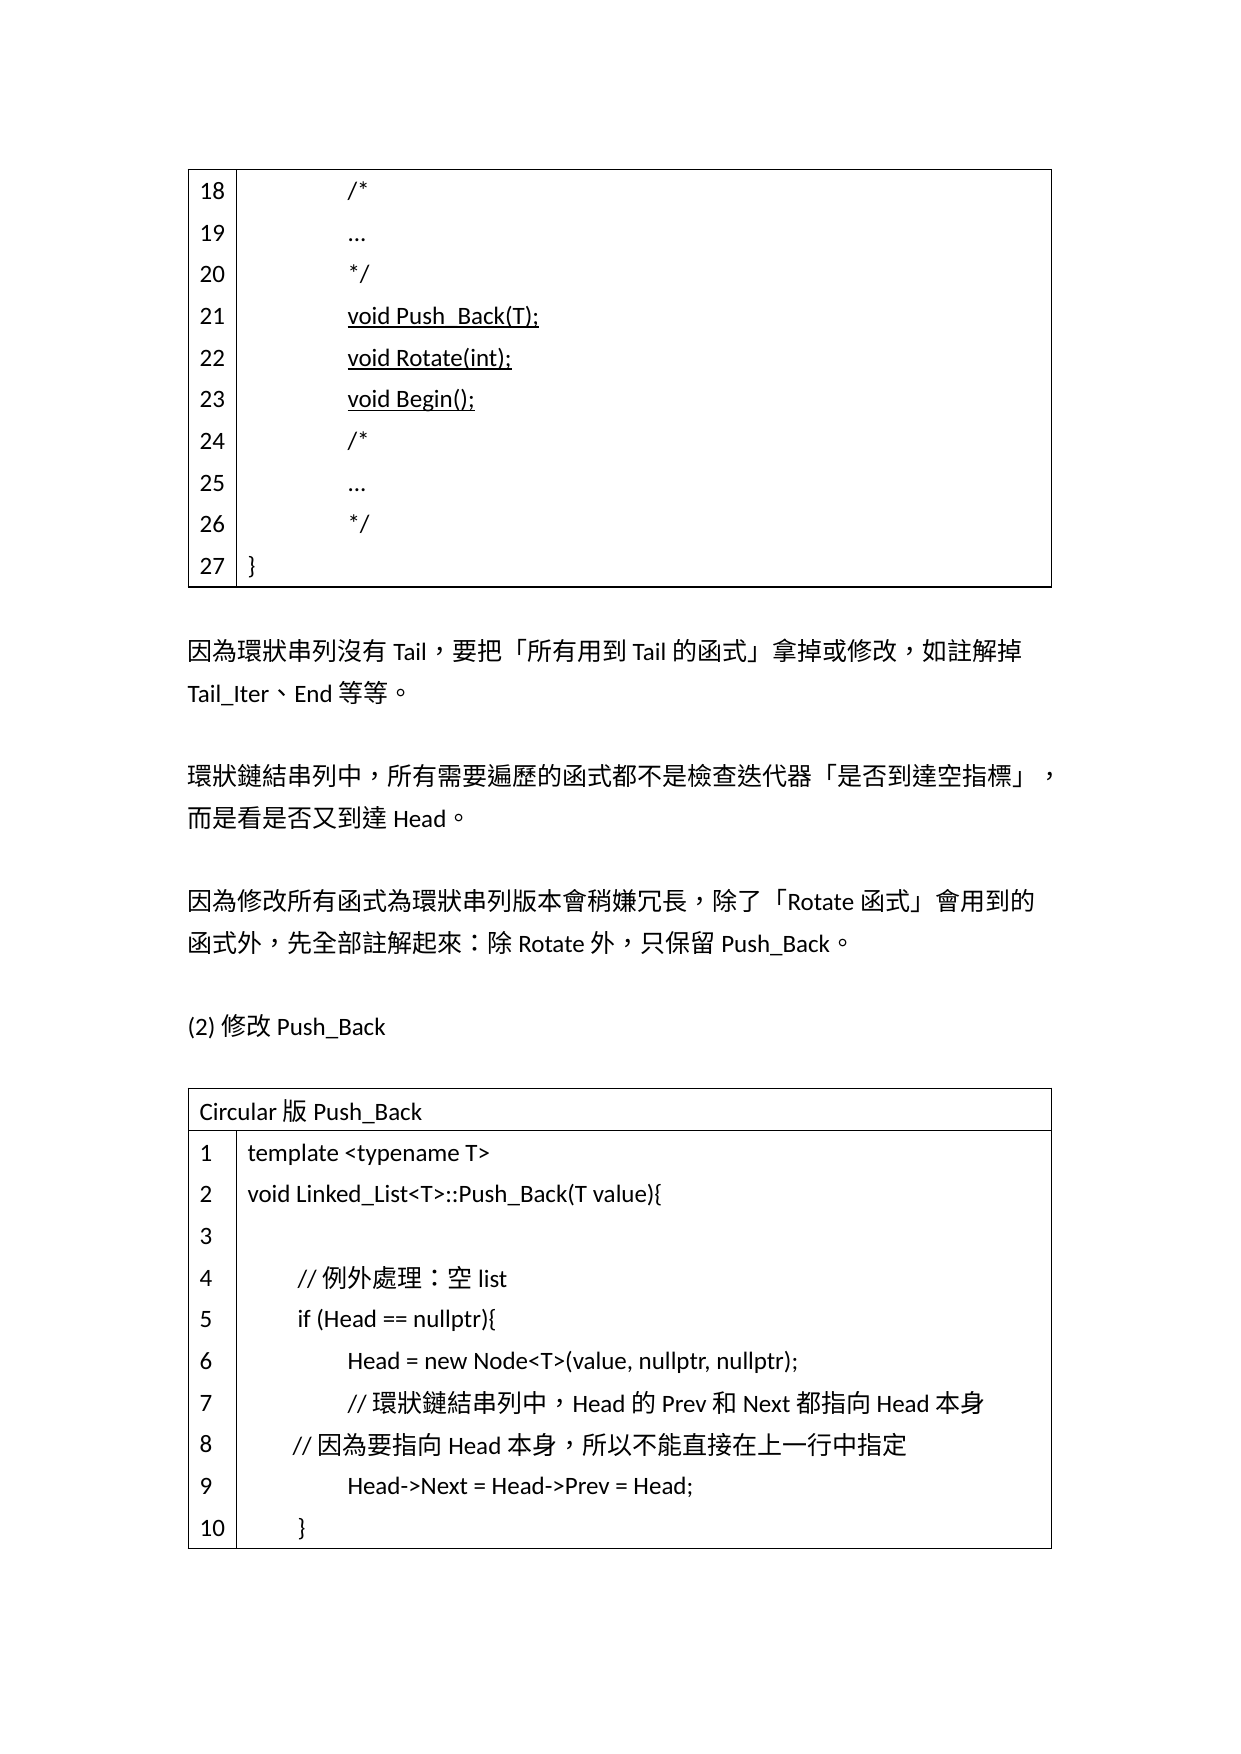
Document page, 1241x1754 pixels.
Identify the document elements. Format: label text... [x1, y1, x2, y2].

text (2) 修改 Push_Back [187, 1004, 1053, 1046]
text 環狀鏈結串列中，所有需要遍歷的函式都不是檢查迭代器「是否到達空指標」，而是看是否又到達 Head。 [187, 754, 1053, 837]
text 因為環狀串列沒有 Tail，要把「所有用到 Tail 的函式」拿掉或修改，如註解掉 Tail_Iter、End 等等。 [187, 629, 1053, 712]
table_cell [189, 1131, 236, 1548]
table_header Circular 版 Push_Back [189, 1089, 1051, 1130]
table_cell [237, 170, 1051, 586]
text 因為修改所有函式為環狀串列版本會稍嫌冗長，除了「Rotate 函式」會用到的函式外，先全部註解起來：除 Rotate 外，只保留 Push_Back。 [187, 879, 1053, 962]
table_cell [237, 1131, 1051, 1548]
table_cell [189, 170, 236, 586]
